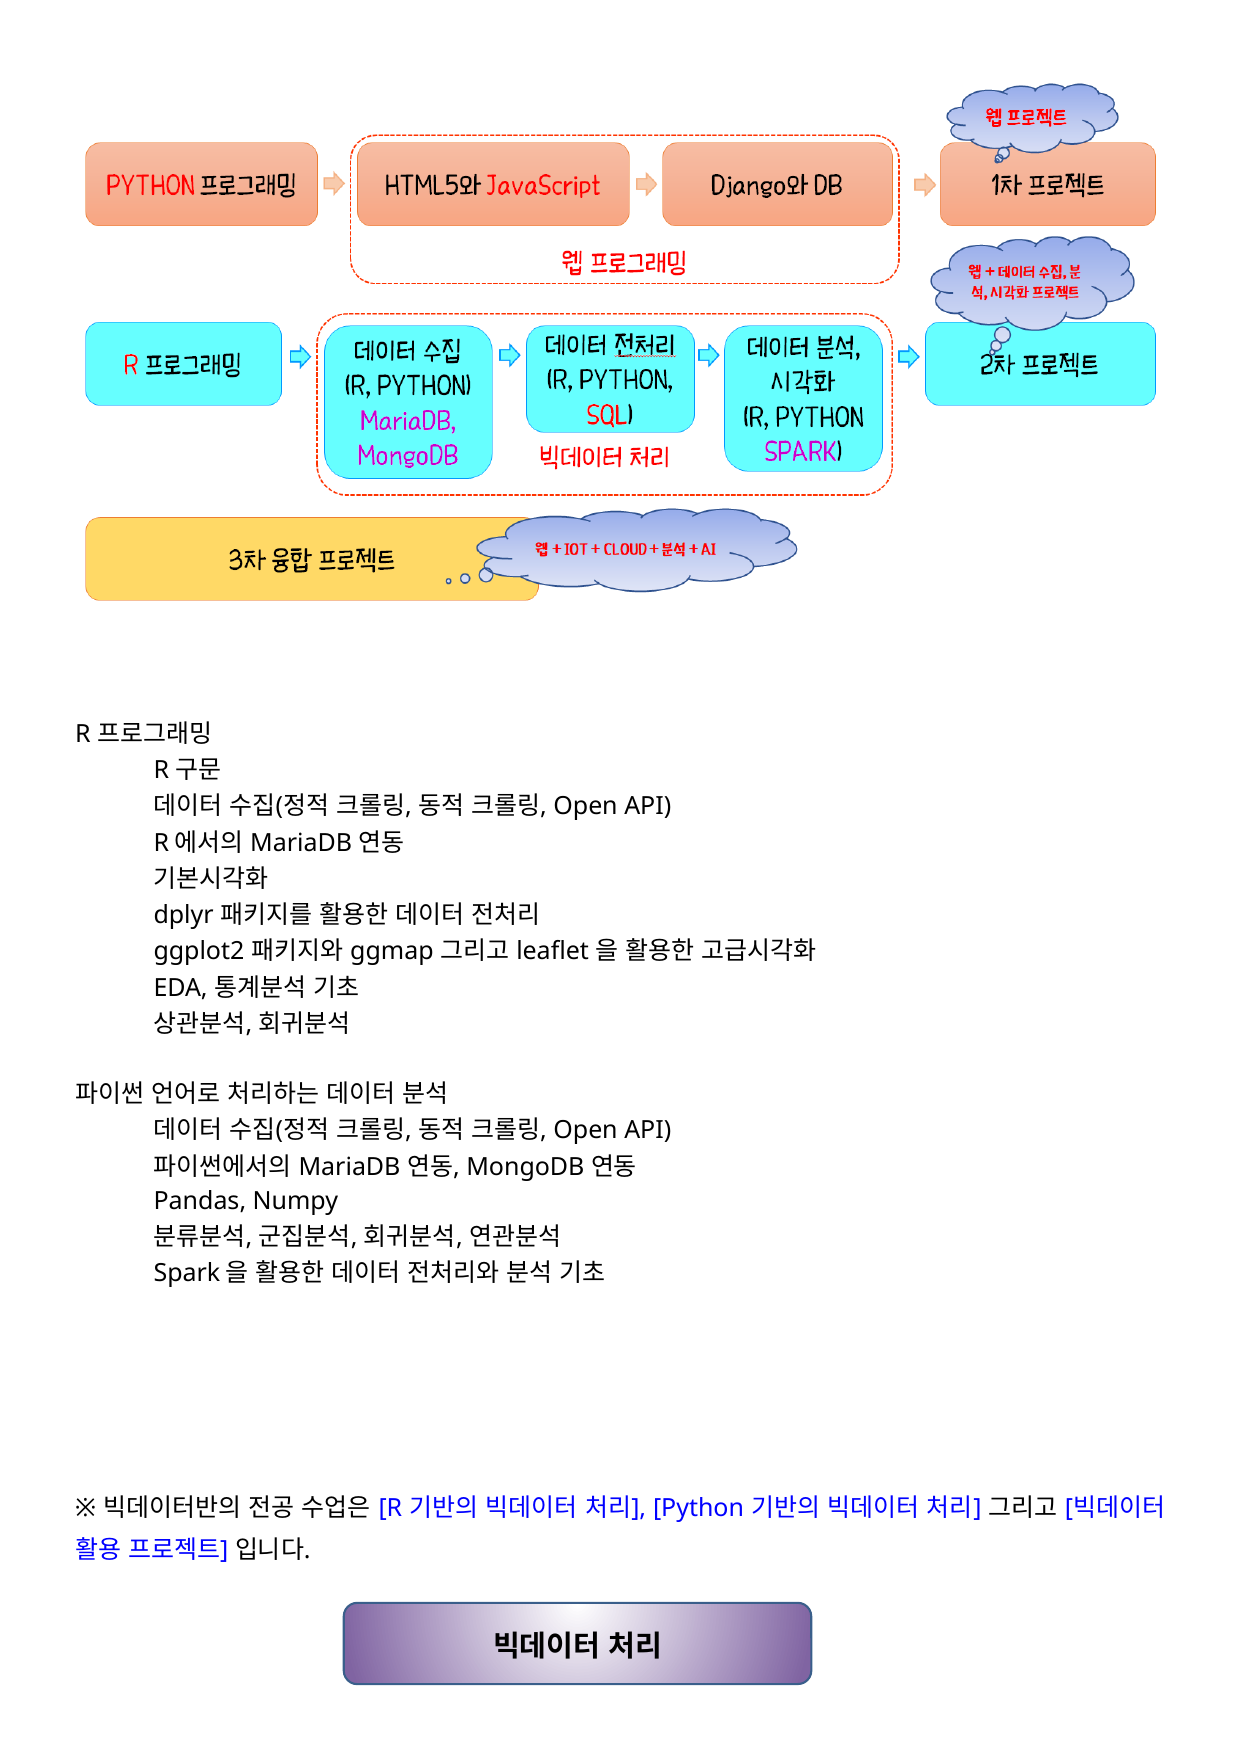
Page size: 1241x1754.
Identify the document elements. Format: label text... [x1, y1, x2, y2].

text ※ 빅데이터반의 전공 수업은 [R 기반의 빅데이터 처리], [Python 기반의 빅데이터 처리] 그리고 [빅데이터 활용 프로젝트] 입니다. [75, 1488, 1165, 1566]
text Spark을 활용한 데이터 전처리와 분석 기초 [75, 1253, 1165, 1289]
text EDA, 통계분석 기초 [75, 967, 1165, 1003]
text R 프로그래밍 [75, 713, 1165, 749]
text 데이터 수집(정적 크롤링, 동적 크롤링, Open API) [75, 786, 1165, 822]
text Pandas, Numpy [75, 1182, 1165, 1216]
text R 구문 [75, 749, 1165, 786]
picture [75, 75, 1165, 612]
text ggplot2 패키지와 ggmap 그리고 leaflet 을 활용한 고급시각화 [75, 931, 1165, 967]
text 파이썬 언어로 처리하는 데이터 분석 [75, 1074, 1165, 1110]
text R에서의 MariaDB 연동 [75, 822, 1165, 858]
text 상관분석, 회귀분석 [75, 1003, 1165, 1039]
text 기본시각화 [75, 858, 1165, 894]
text 분류분석, 군집분석, 회귀분석, 연관분석 [75, 1216, 1165, 1253]
text dplyr 패키지를 활용한 데이터 전처리 [75, 894, 1165, 931]
text 데이터 수집(정적 크롤링, 동적 크롤링, Open API) [75, 1110, 1165, 1146]
text 파이썬에서의 MariaDB 연동, MongoDB 연동 [75, 1146, 1165, 1182]
